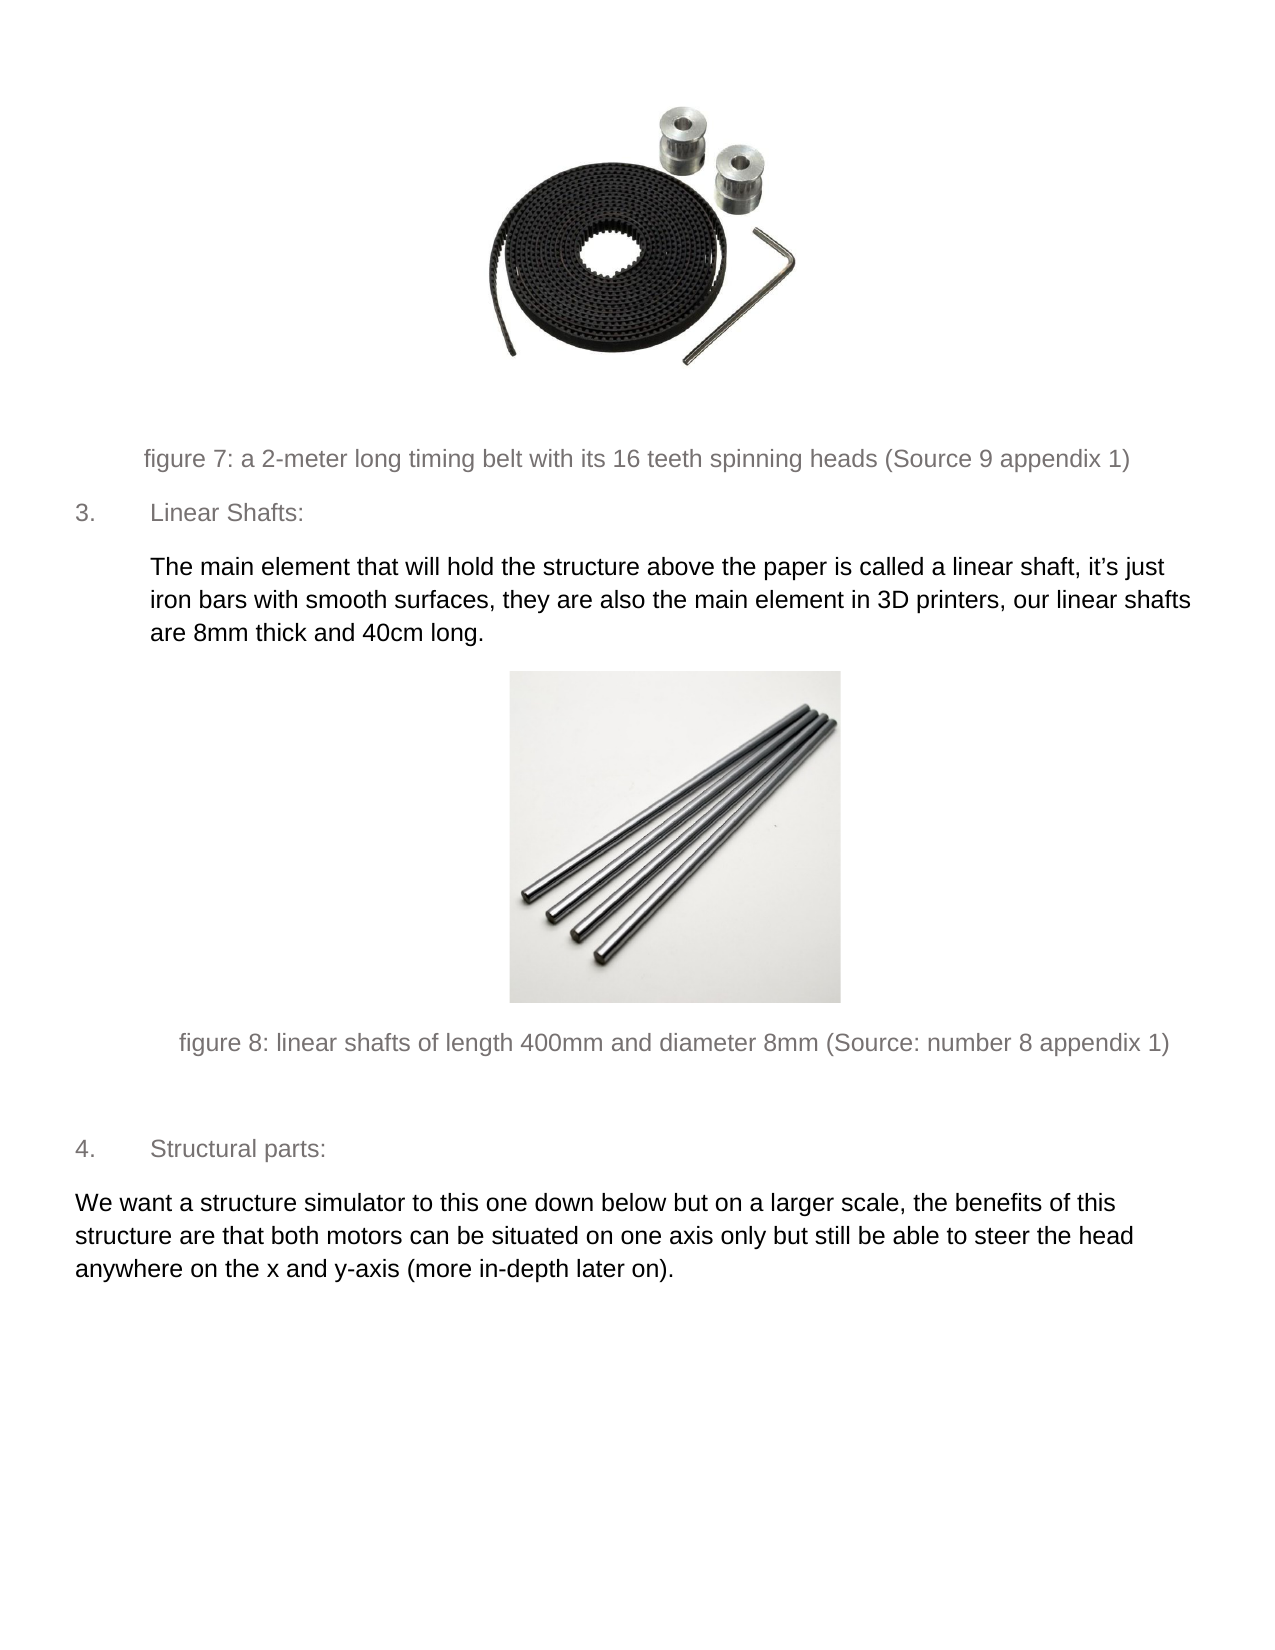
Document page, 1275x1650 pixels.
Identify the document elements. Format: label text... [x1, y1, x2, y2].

picture [465, 75, 810, 419]
text figure 7: a 2-meter long timing belt with its 16 teeth spinning heads (Source 9 appendix 1) [75, 444, 1200, 473]
list Structural parts: [75, 1134, 1200, 1163]
list Linear Shafts: [75, 498, 1200, 526]
text The main element that will hold the structure above the paper is called a linear shaft, it’s just iron bars with smooth surfaces, they are also the main element in 3D printers, our linear shafts are 8mm thick and 40cm long. [150, 552, 1200, 646]
text We want a structure simulator to this one down below but on a larger scale, the benefits of this structure are that both motors can be situated on one axis only but still be able to steer the head anywhere on the x and y-axis (more in-depth later on). [75, 1188, 1200, 1283]
text figure 8: linear shafts of length 400mm and diameter 8mm (Source: number 8 appendix 1) [150, 1028, 1200, 1056]
picture [509, 671, 841, 1003]
